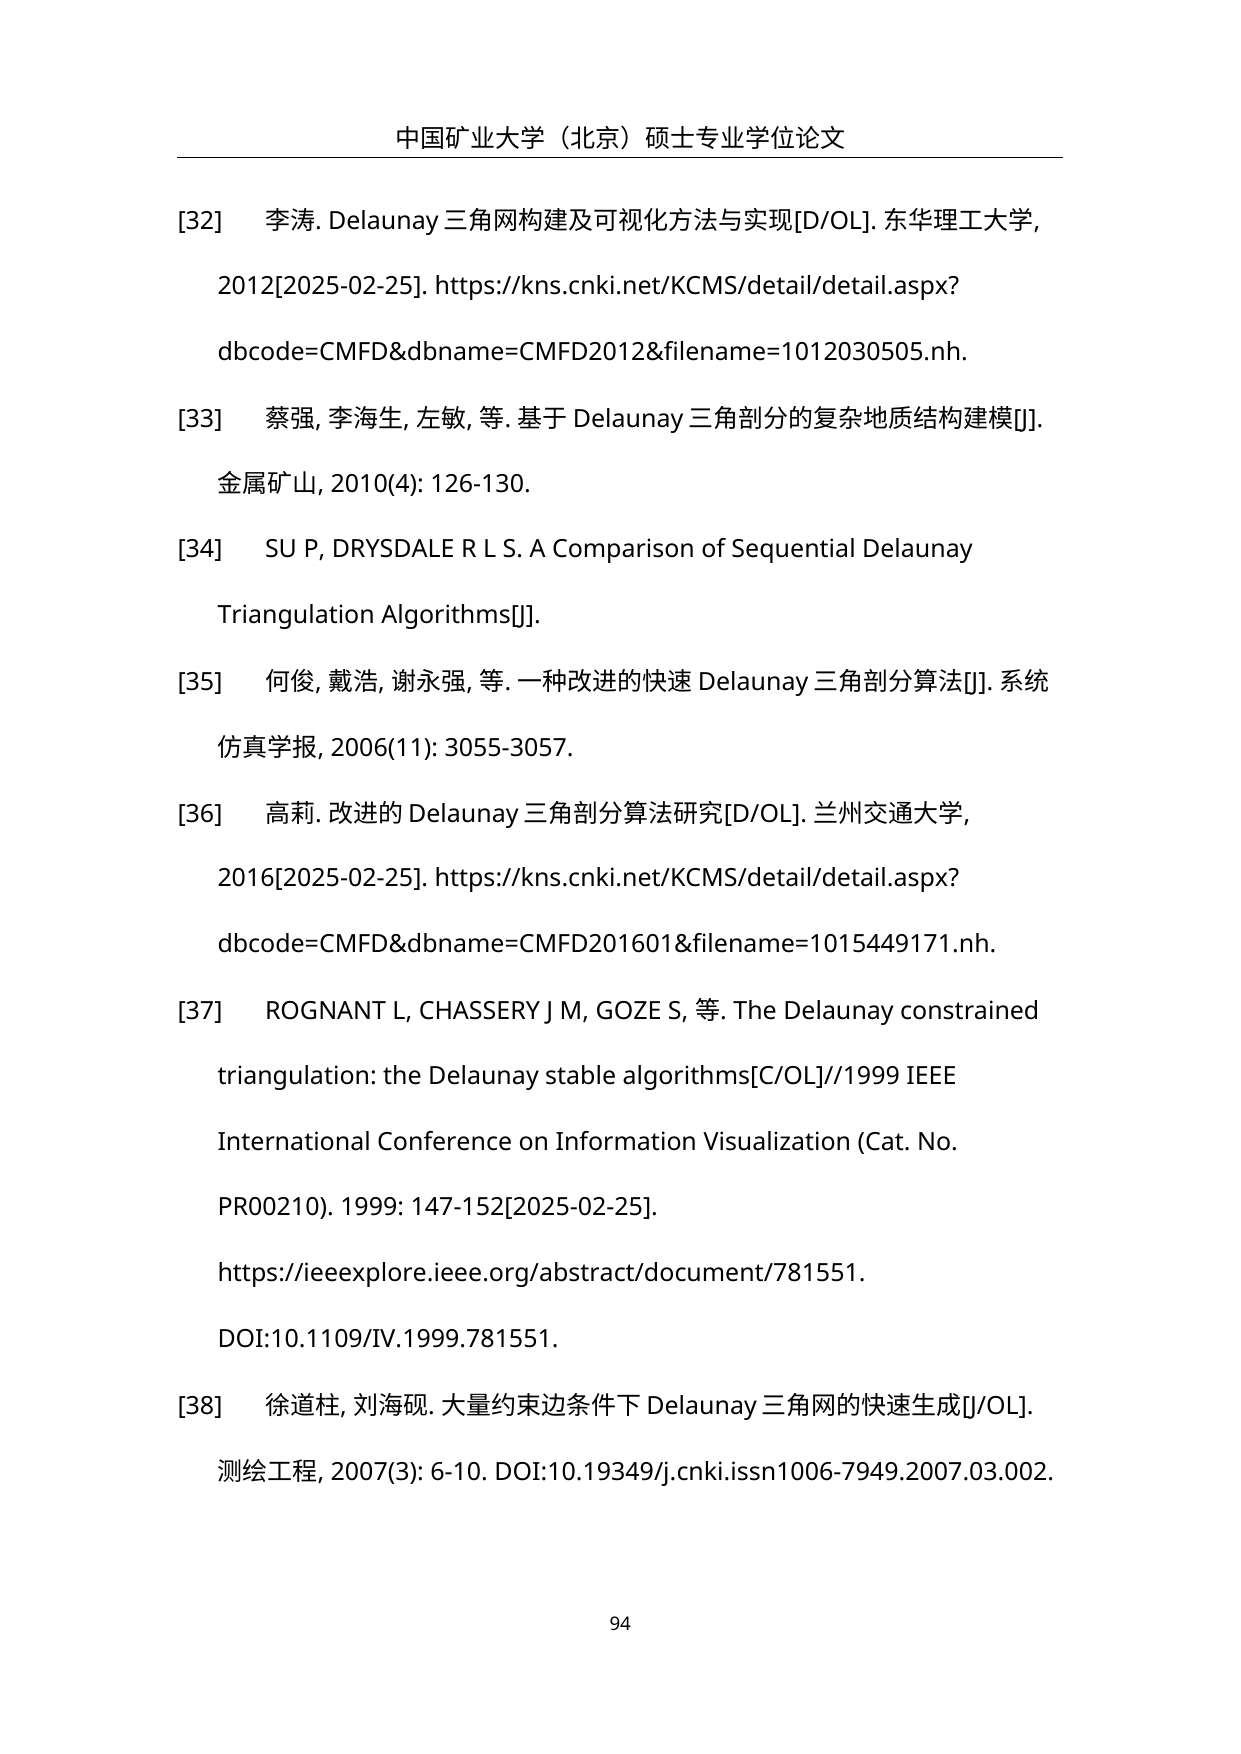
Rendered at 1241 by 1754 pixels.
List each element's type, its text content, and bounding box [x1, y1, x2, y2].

text [34] SU P, DRYSDALE R L S. A Comparison of Sequential Delaunay Triangulation Algorithms[J]. [177, 515, 1063, 647]
text [37] ROGNANT L, CHASSERY J M, GOZE S, 等. The Delaunay constrained triangulation: the Delaunay stable algorithms[C/OL]//1999 IEEE International Conference on Information Visualization (Cat. No. PR00210). 1999: 147-152[2025-02-25]. https://ieeexplore.ieee.org/abstract/document/781551. DOI:10.1109/IV.1999.781551. [177, 976, 1063, 1371]
text [38] 徐道柱, 刘海砚. 大量约束边条件下Delaunay三角网的快速生成[J/OL]. 测绘工程, 2007(3): 6-10. DOI:10.19349/j.cnki.issn1006-7949.2007.03.002. [177, 1371, 1063, 1502]
text [35] 何俊, 戴浩, 谢永强, 等. 一种改进的快速Delaunay三角剖分算法[J]. 系统仿真学报, 2006(11): 3055-3057. [177, 647, 1063, 778]
text [33] 蔡强, 李海生, 左敏, 等. 基于Delaunay三角剖分的复杂地质结构建模[J]. 金属矿山, 2010(4): 126-130. [177, 383, 1063, 515]
text [36] 高莉. 改进的Delaunay三角剖分算法研究[D/OL]. 兰州交通大学, 2016[2025-02-25]. https://kns.cnki.net/KCMS/detail/detail.aspx?dbcode=CMFD&dbname=CMFD201601&filename=1015449171.nh. [177, 778, 1063, 976]
text [32] 李涛. Delaunay三角网构建及可视化方法与实现[D/OL]. 东华理工大学, 2012[2025-02-25]. https://kns.cnki.net/KCMS/detail/detail.aspx?dbcode=CMFD&dbname=CMFD2012&filename=1012030505.nh. [177, 186, 1063, 383]
